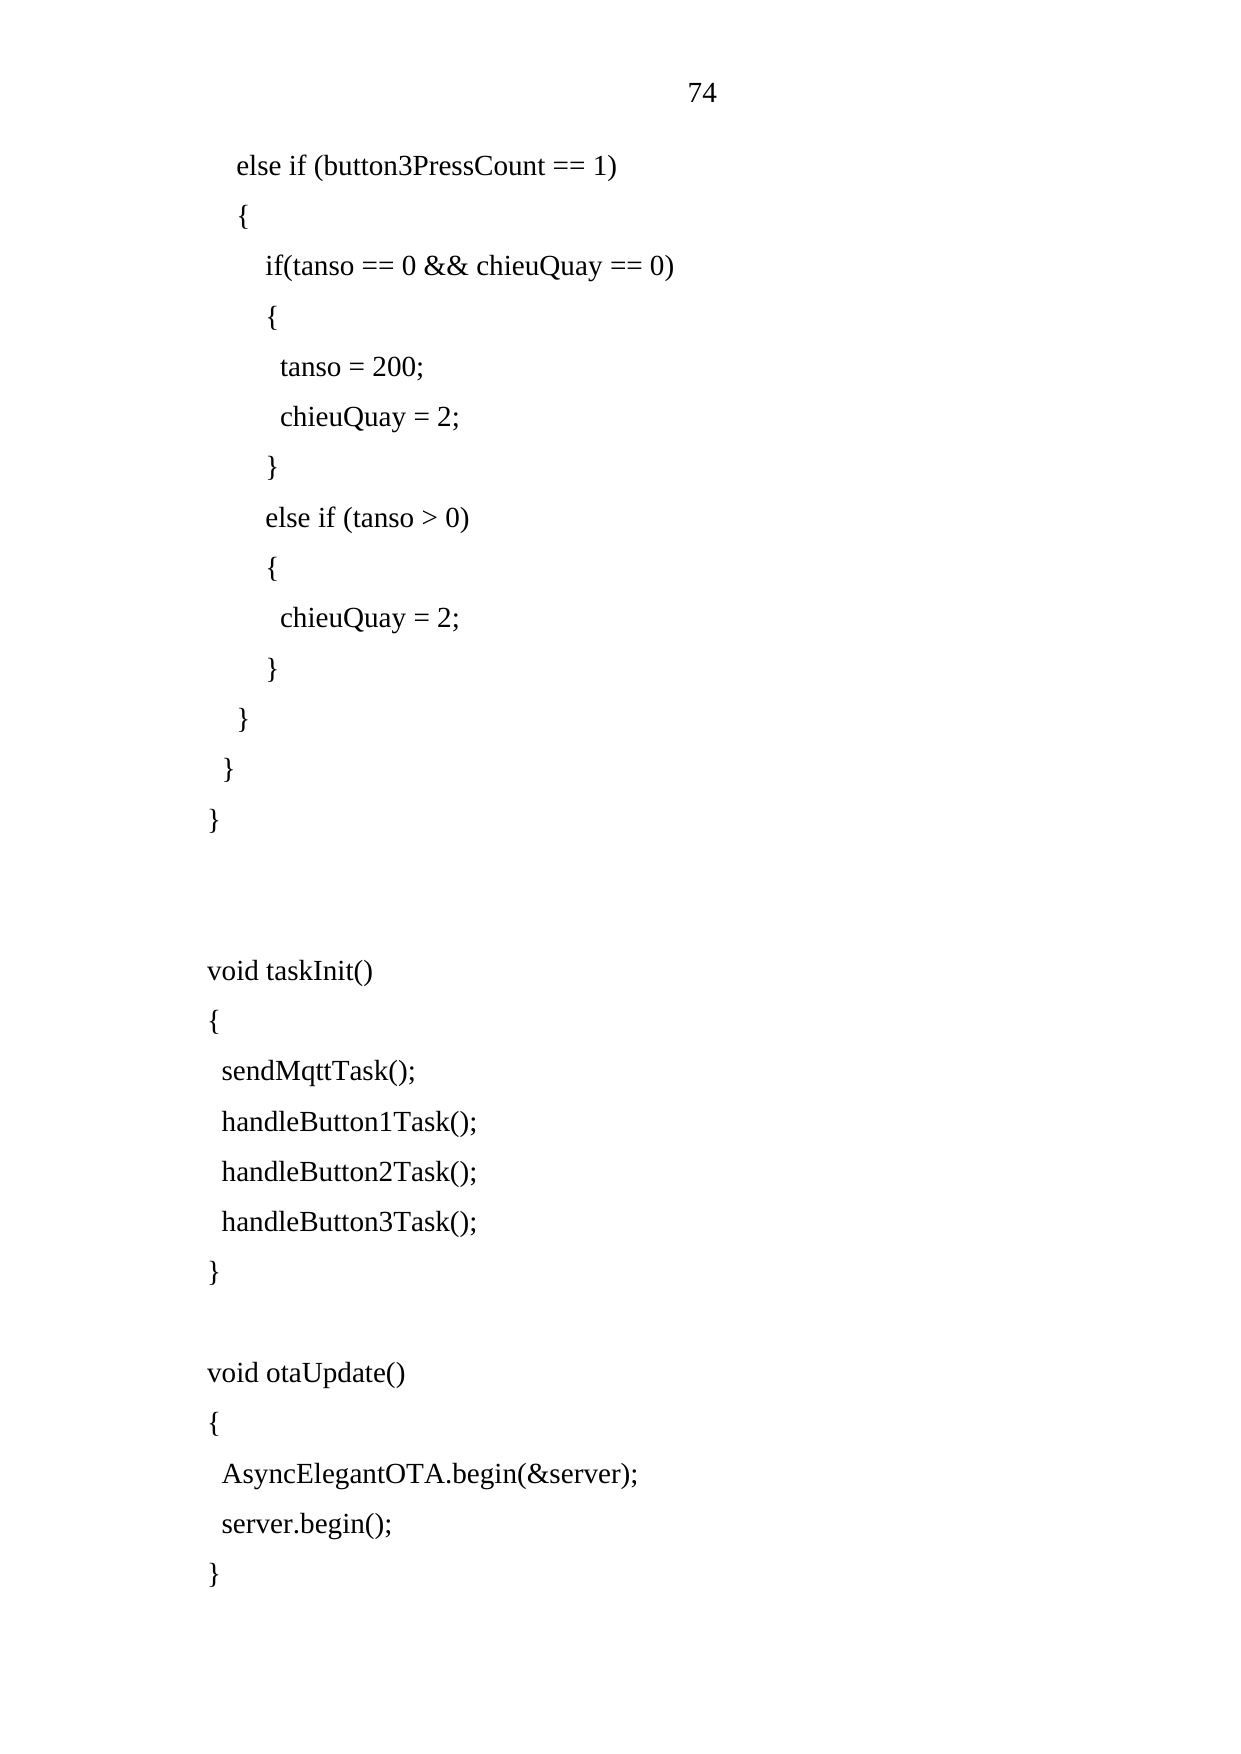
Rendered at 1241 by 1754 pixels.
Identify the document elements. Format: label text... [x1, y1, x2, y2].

text tanso = 200; [207, 349, 1122, 382]
text chieuQuay = 2; [207, 399, 1122, 433]
text else if (tanso > 0) [207, 500, 1122, 533]
text { [207, 1003, 1122, 1037]
text void otaUpdate() [207, 1355, 1122, 1389]
text sendMqttTask(); [207, 1053, 1122, 1087]
text server.begin(); [207, 1506, 1122, 1540]
text } [207, 751, 1122, 785]
text } [207, 802, 1122, 835]
text handleButton1Task(); [207, 1104, 1122, 1137]
text } [207, 651, 1122, 684]
text void taskInit() [207, 953, 1122, 986]
text } [207, 1254, 1122, 1288]
text } [207, 449, 1122, 483]
text handleButton3Task(); [207, 1204, 1122, 1238]
text AsyncElegantOTA.begin(&server); [207, 1456, 1122, 1489]
text { [207, 1406, 1122, 1439]
text else if (button3PressCount == 1) [207, 148, 1122, 181]
text if(tanso == 0 && chieuQuay == 0) [207, 248, 1122, 282]
text { [207, 550, 1122, 584]
text handleButton2Task(); [207, 1154, 1122, 1187]
text { [207, 299, 1122, 332]
text } [207, 701, 1122, 735]
text { [207, 198, 1122, 232]
text } [207, 1556, 1122, 1590]
text chieuQuay = 2; [207, 601, 1122, 634]
